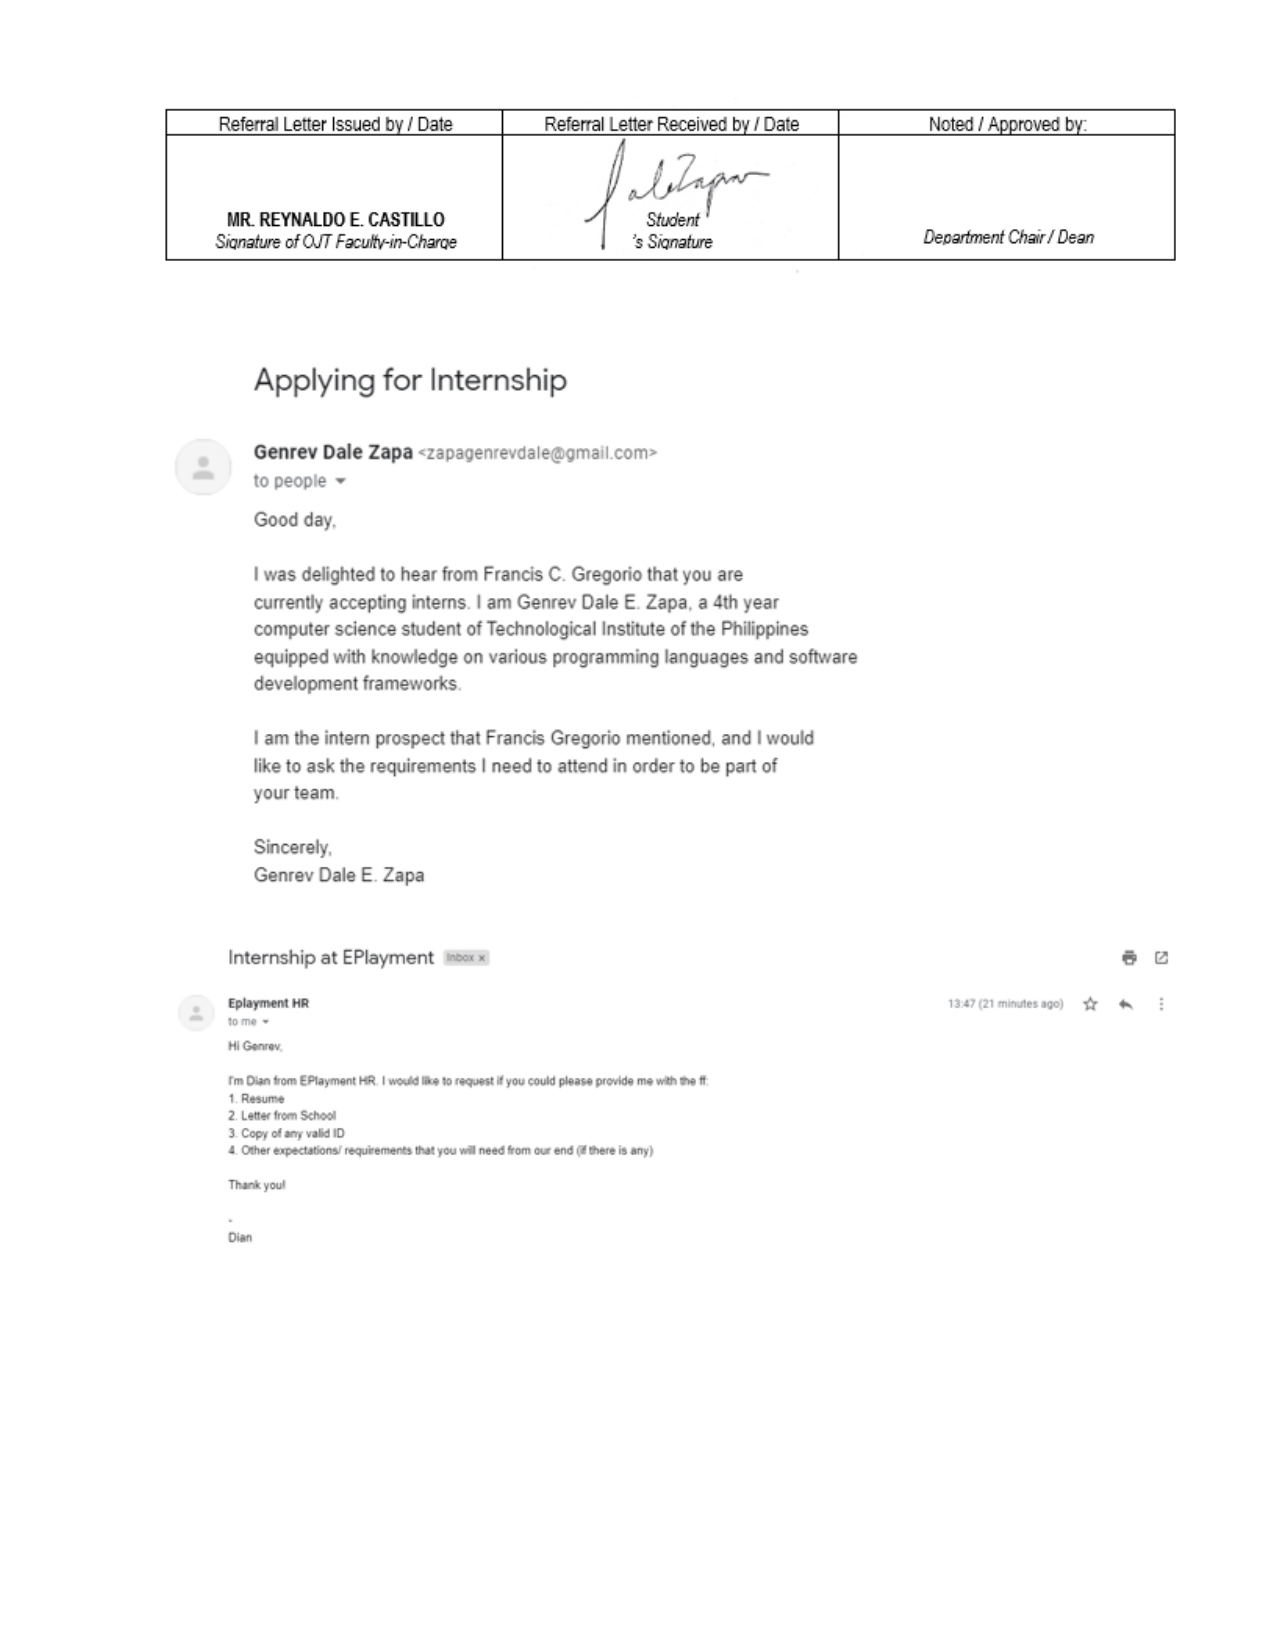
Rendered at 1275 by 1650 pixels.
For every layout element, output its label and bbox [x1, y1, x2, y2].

picture [147, 89, 1201, 1327]
